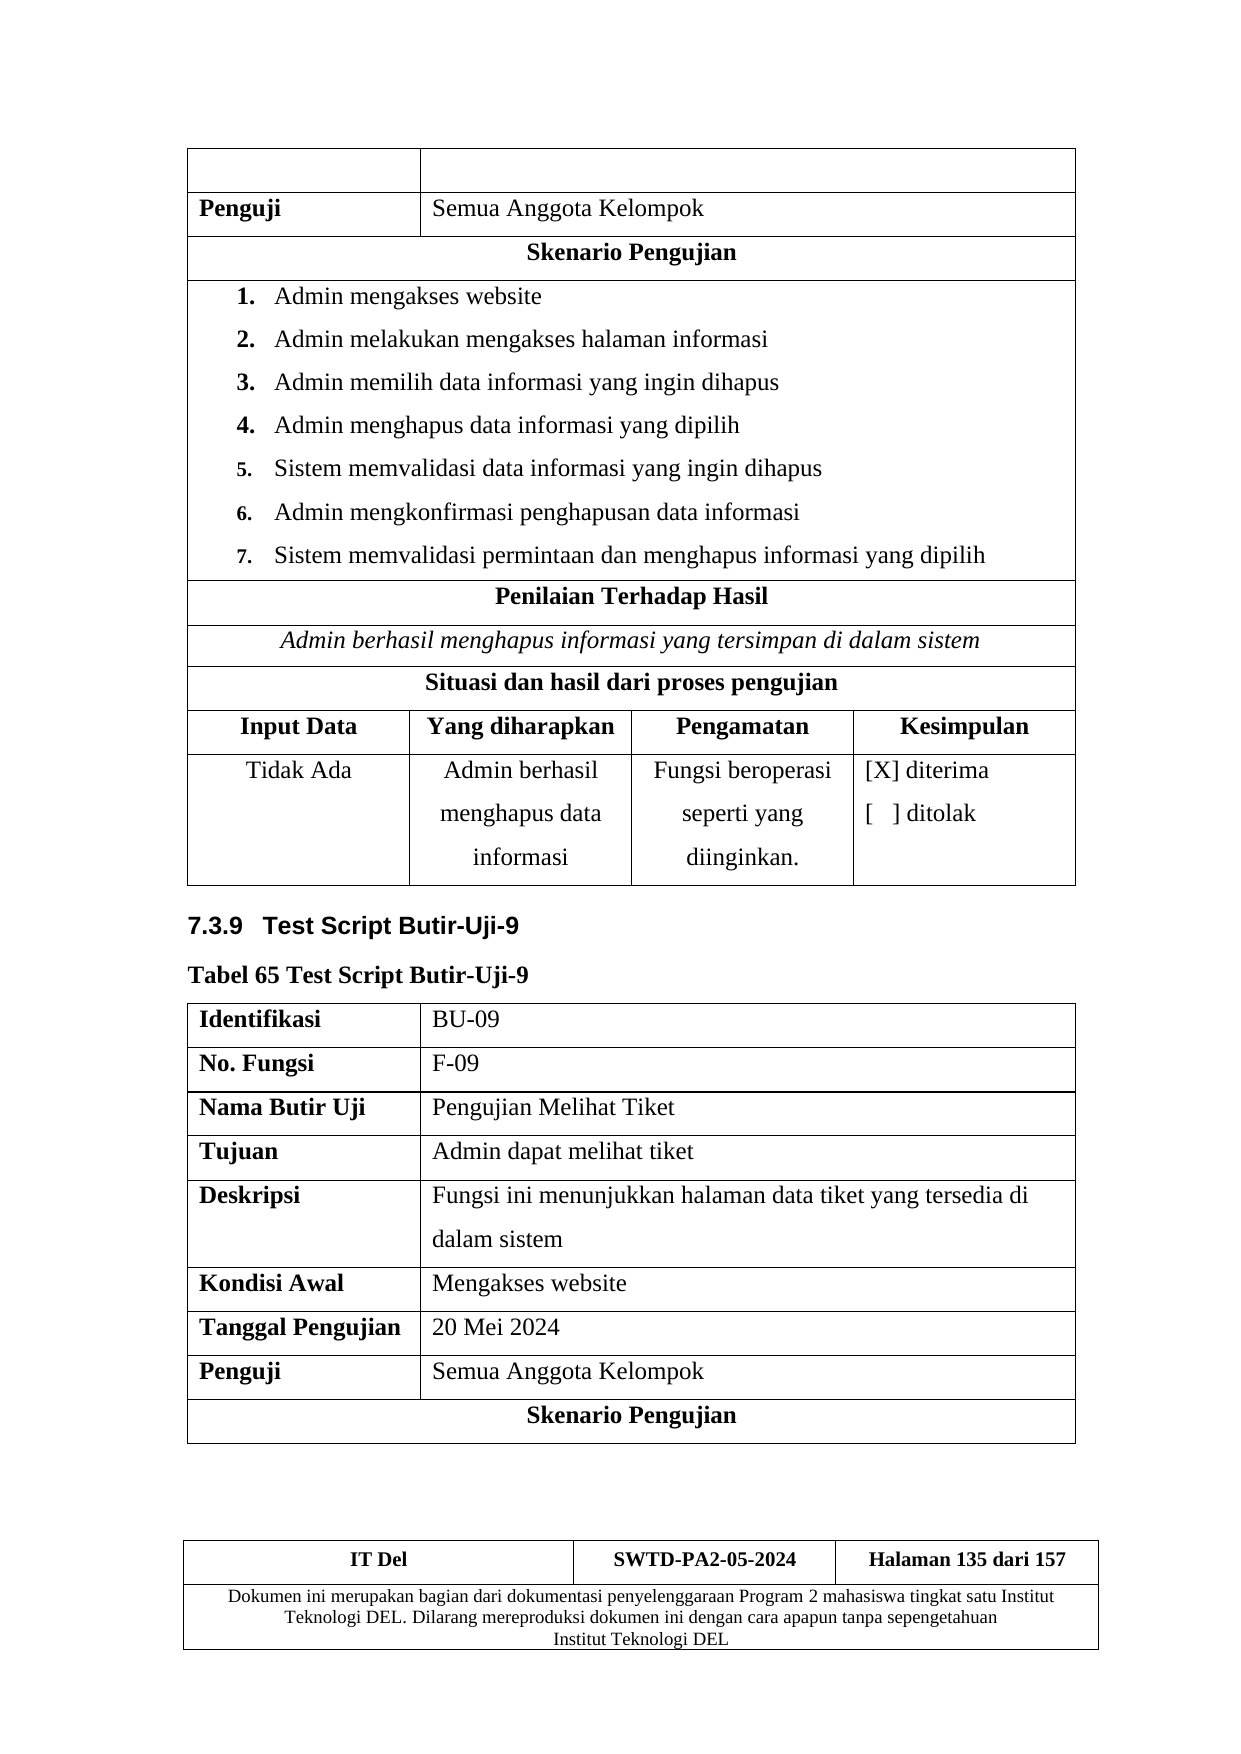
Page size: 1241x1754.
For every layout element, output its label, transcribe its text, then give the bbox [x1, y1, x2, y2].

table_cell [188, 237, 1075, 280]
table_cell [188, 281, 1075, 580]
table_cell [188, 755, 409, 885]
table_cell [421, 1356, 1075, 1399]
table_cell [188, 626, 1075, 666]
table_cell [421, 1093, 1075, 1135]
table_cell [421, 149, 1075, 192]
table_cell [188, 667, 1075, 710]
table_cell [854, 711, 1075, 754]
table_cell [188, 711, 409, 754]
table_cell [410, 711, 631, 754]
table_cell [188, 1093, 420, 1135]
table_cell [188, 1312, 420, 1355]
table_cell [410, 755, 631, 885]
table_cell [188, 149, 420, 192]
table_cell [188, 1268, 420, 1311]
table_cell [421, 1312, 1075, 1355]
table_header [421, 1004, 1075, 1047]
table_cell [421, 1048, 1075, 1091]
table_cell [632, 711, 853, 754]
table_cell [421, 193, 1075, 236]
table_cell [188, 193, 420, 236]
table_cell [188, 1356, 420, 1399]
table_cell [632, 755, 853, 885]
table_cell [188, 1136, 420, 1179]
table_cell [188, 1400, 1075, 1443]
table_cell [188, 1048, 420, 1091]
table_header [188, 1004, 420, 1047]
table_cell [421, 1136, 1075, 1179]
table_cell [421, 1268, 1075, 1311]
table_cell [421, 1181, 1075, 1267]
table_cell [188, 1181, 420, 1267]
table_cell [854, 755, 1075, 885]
subtitle Test Script Butir-Uji-9 [187, 911, 1092, 939]
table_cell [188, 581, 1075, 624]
